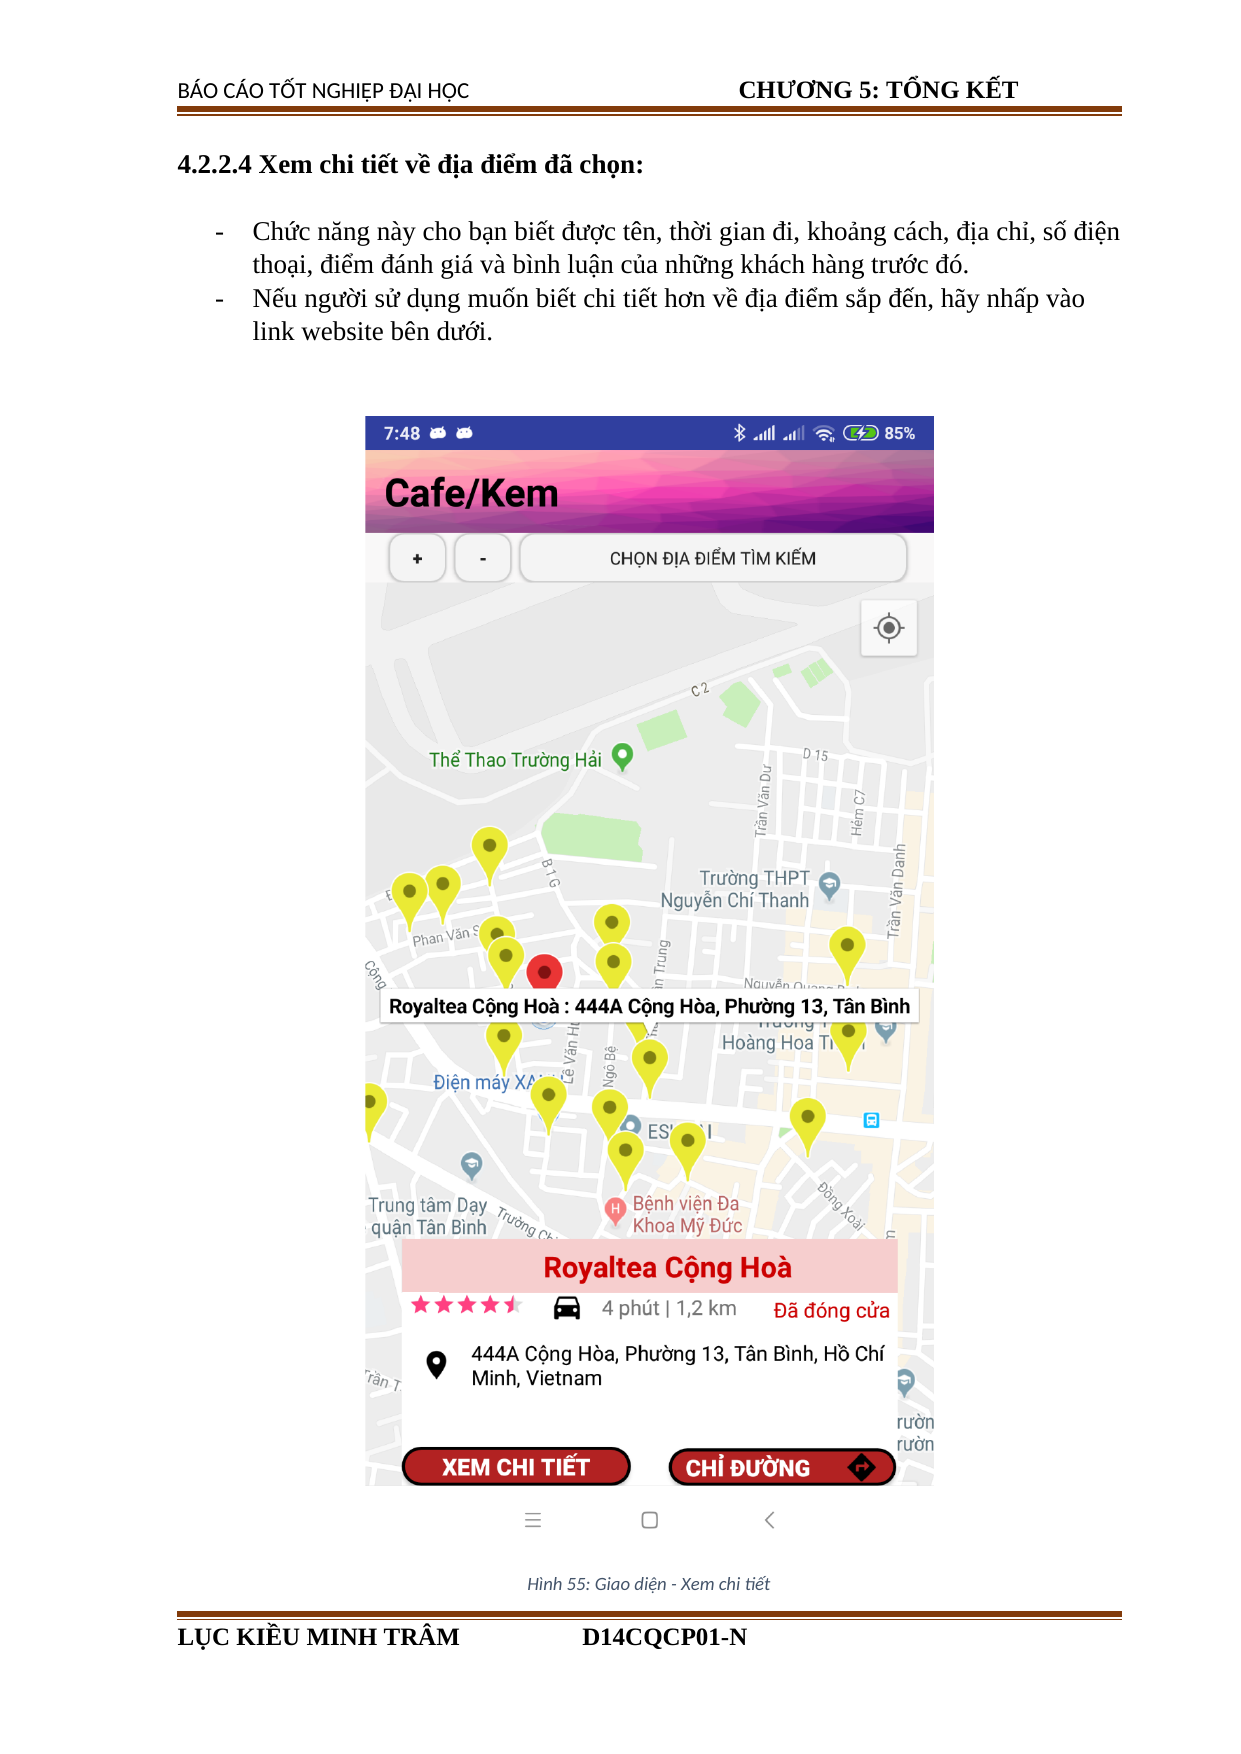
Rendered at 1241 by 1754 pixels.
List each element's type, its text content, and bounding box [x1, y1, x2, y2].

picture [365, 416, 934, 1554]
list Chức năng này cho bạn biết được tên, thời gian đi, khoảng cách, địa chỉ, số điện thoại, điểm đánh giá và bình luận của những khách hàng trước đó. [215, 215, 1122, 279]
list Nếu người sử dụng muốn biết chi tiết hơn về địa điểm sắp đến, hãy nhấp vào link website bên dưới. [215, 282, 1122, 347]
subtitle 4.2.2.4 Xem chi tiết về địa điểm đã chọn: [177, 148, 1122, 179]
